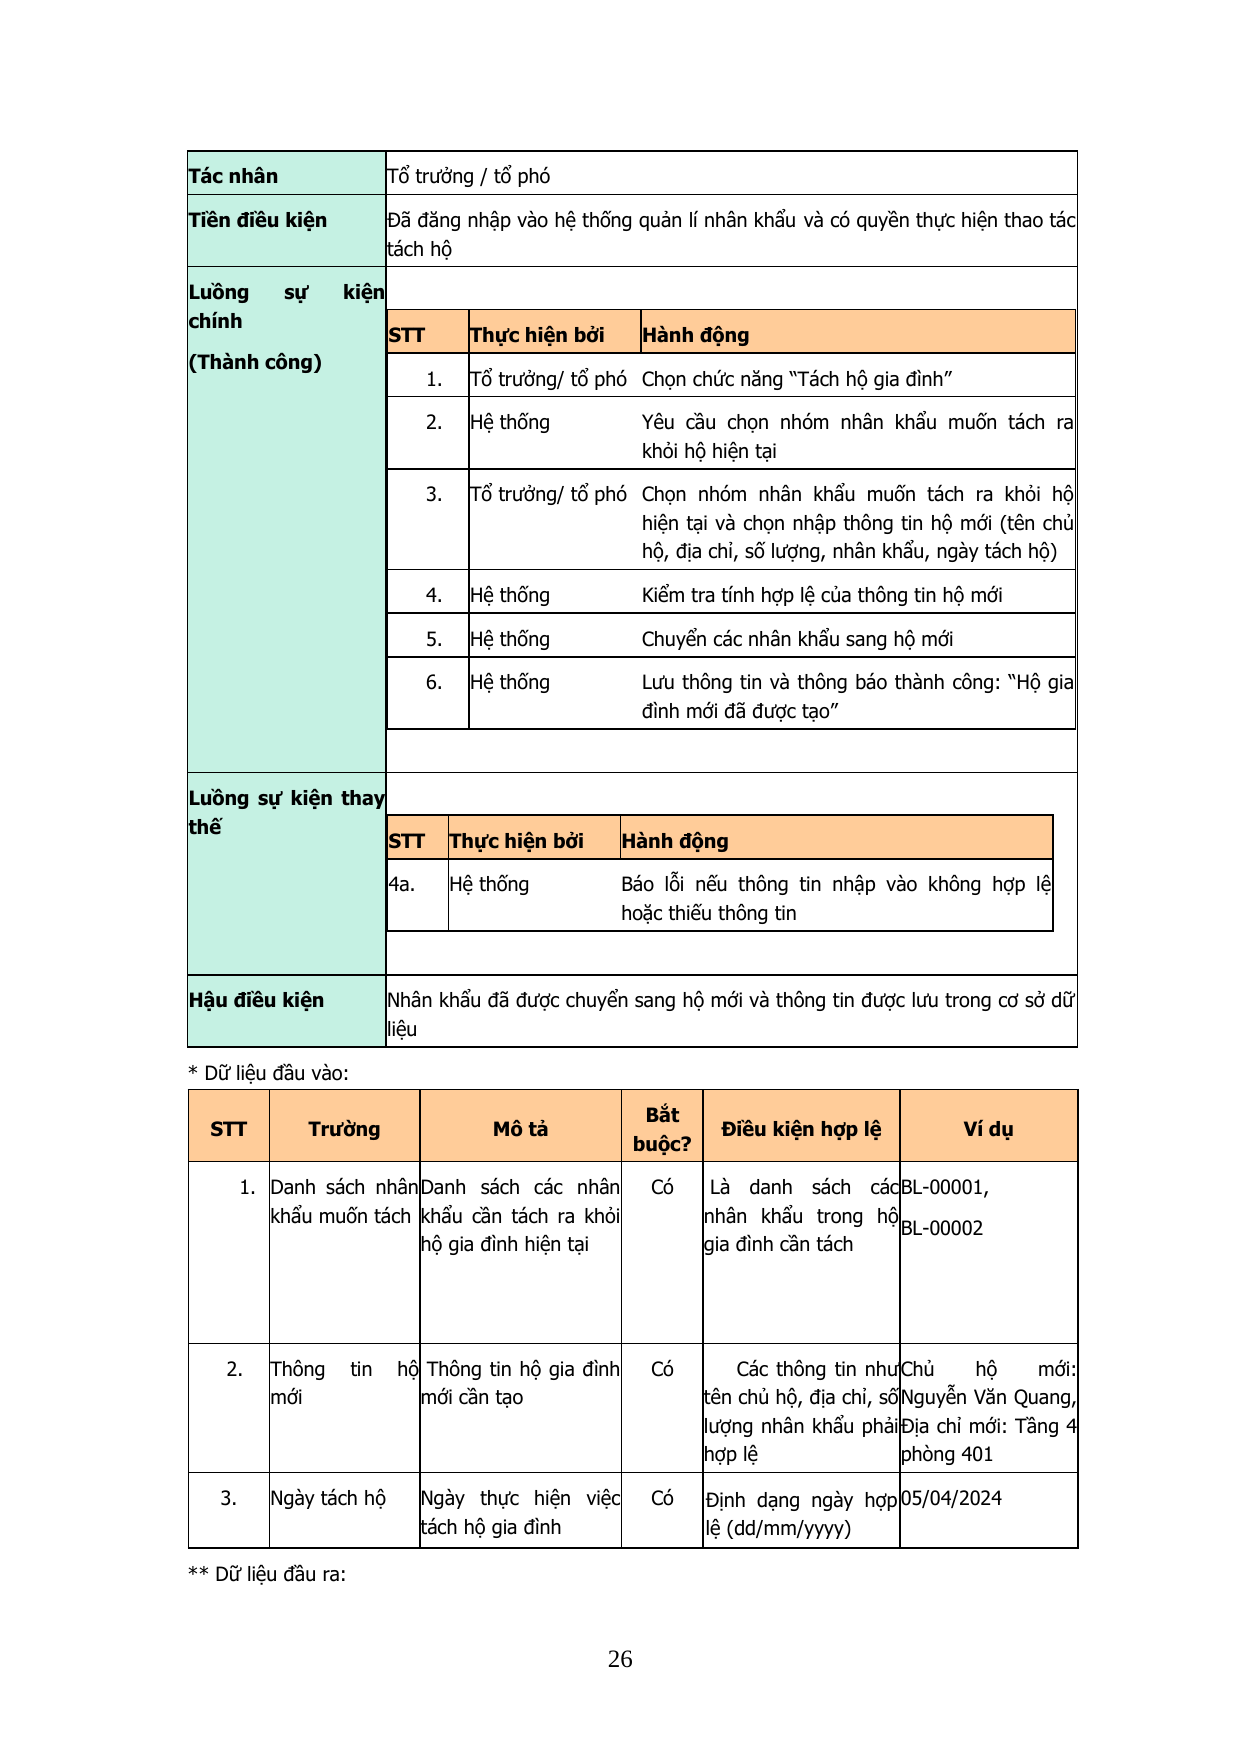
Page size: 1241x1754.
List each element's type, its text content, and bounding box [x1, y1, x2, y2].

table_cell Luồng sự kiện thay thế [188, 773, 385, 974]
table_header Mô tả [421, 1090, 621, 1161]
table_header Bắt buộc? [622, 1090, 702, 1161]
table_cell Nhân khẩu đã được chuyển sang hộ mới và thông tin được lưu trong cơ sở dữ liệu [387, 976, 1077, 1046]
table_cell 2. [189, 1344, 269, 1472]
table_cell [704, 1473, 899, 1547]
table_cell Các thông tin như tên chủ hộ, địa chỉ, số lượng nhân khẩu phải hợp lệ [704, 1344, 899, 1472]
table_header Điều kiện hợp lệ [704, 1090, 899, 1161]
table_cell Ngày tách hộ [270, 1473, 419, 1547]
table_cell Có [622, 1473, 702, 1547]
table_cell Tác nhân [188, 152, 385, 194]
table_cell Tiền điều kiện [188, 195, 385, 266]
table_cell Chủ hộ mới: Nguyễn Văn Quang, Địa chỉ mới: Tầng 4 phòng 401 [901, 1344, 1077, 1472]
table_cell Có [622, 1344, 702, 1472]
table_header Trường [270, 1090, 419, 1161]
table_cell Ngày thực hiện việc tách hộ gia đình [421, 1473, 621, 1547]
table_cell Hậu điều kiện [188, 976, 385, 1046]
text ** Dữ liệu đầu ra: [187, 1561, 1053, 1585]
table_cell Luồng sự kiện chính (Thành công) [188, 267, 385, 772]
table_cell Tổ trưởng / tổ phó [387, 152, 1077, 194]
table_cell 3. [189, 1473, 269, 1547]
table_cell Thông tin hộ gia đình mới cần tạo [421, 1344, 621, 1472]
table_cell Danh sách nhân khẩu muốn tách [270, 1162, 419, 1342]
text * Dữ liệu đầu vào: [187, 1060, 1053, 1084]
table_cell BL-00001, BL-00002 [901, 1162, 1077, 1342]
table_cell 05/04/2024 [901, 1473, 1077, 1547]
table_cell Danh sách các nhân khẩu cần tách ra khỏi hộ gia đình hiện tại [421, 1162, 621, 1342]
table_header STT [189, 1090, 269, 1161]
table_cell [387, 773, 1077, 974]
table_cell 1. [189, 1162, 269, 1342]
table_cell Có [622, 1162, 702, 1342]
table_header Ví dụ [901, 1090, 1077, 1161]
table_cell Là danh sách các nhân khẩu trong hộ gia đình cần tách [704, 1162, 899, 1342]
table_cell [387, 267, 1077, 772]
table_cell Thông tin hộ mới [270, 1344, 419, 1472]
table_cell Đã đăng nhập vào hệ thống quản lí nhân khẩu và có quyền thực hiện thao tác tách hộ [387, 195, 1077, 266]
